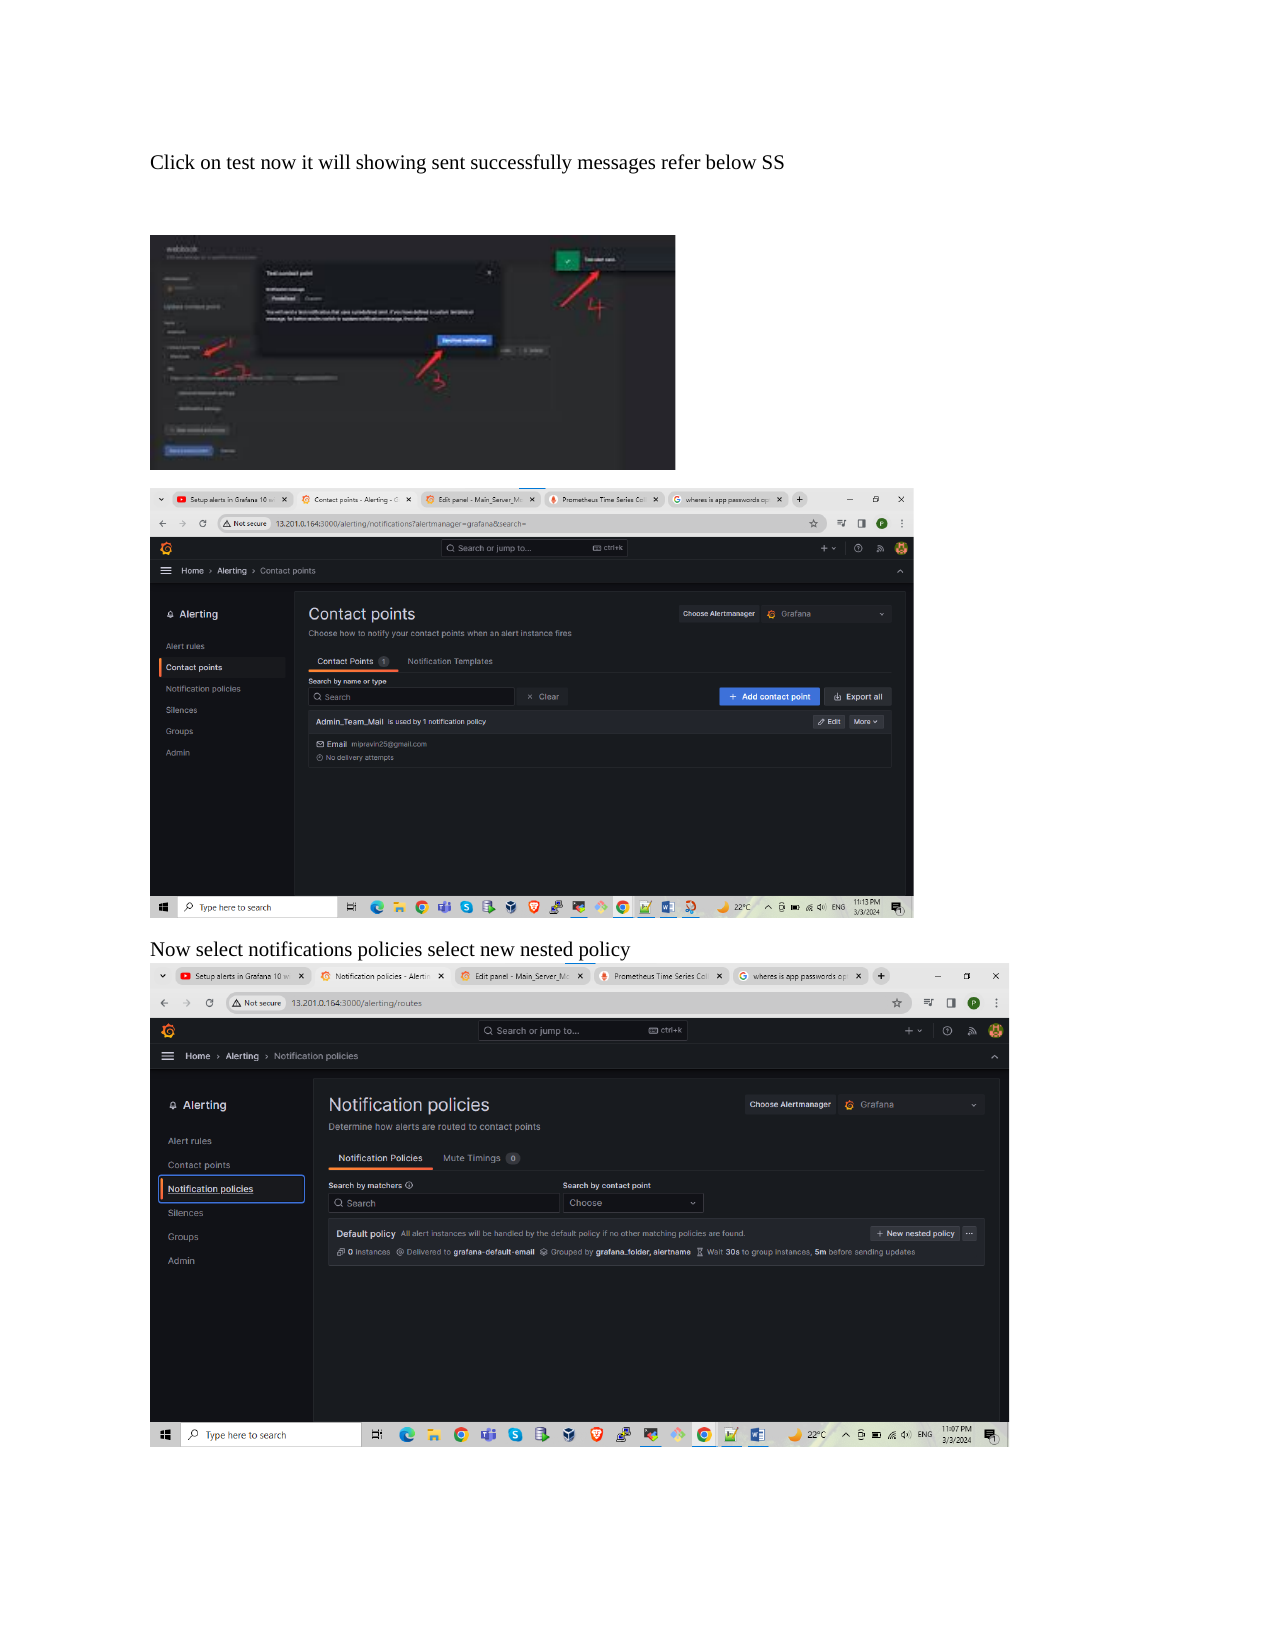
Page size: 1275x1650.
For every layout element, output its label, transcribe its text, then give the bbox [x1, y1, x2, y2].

picture [150, 488, 914, 918]
picture [150, 235, 676, 470]
text Click on test now it will showing sent successfully messages refer below SS [150, 150, 1125, 174]
picture [150, 963, 1010, 1447]
